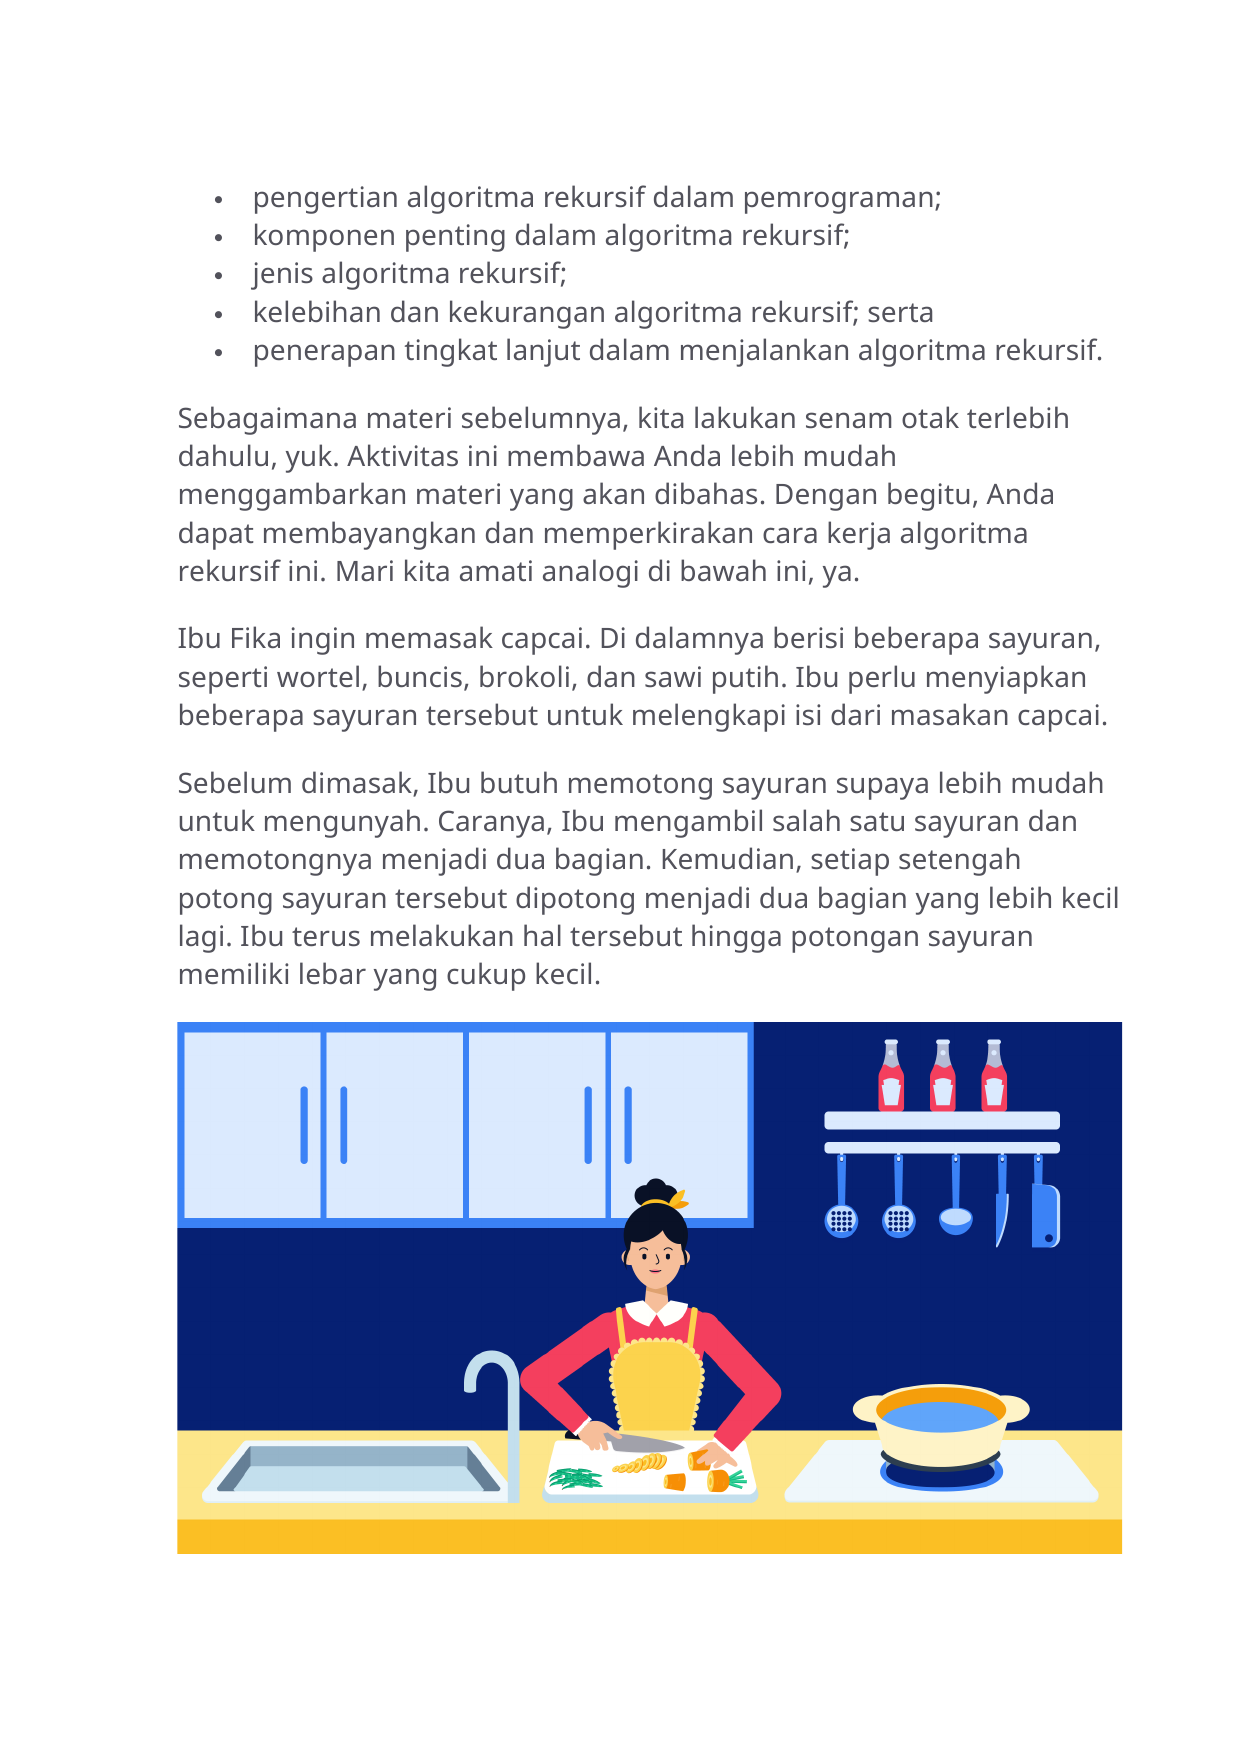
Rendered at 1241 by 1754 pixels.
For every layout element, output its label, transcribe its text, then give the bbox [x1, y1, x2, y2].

text Ibu Fika ingin memasak capcai. Di dalamnya berisi beberapa sayuran, seperti wortel, buncis, brokoli, dan sawi putih. Ibu perlu menyiapkan beberapa sayuran tersebut untuk melengkapi isi dari masakan capcai. [177, 619, 1122, 734]
text Sebelum dimasak, Ibu butuh memotong sayuran supaya lebih mudah untuk mengunyah. Caranya, Ibu mengambil salah satu sayuran dan memotongnya menjadi dua bagian. Kemudian, setiap setengah potong sayuran tersebut dipotong menjadi dua bagian yang lebih kecil lagi. Ibu terus melakukan hal tersebut hingga potongan sayuran memiliki lebar yang cukup kecil. [177, 763, 1122, 993]
list pengertian algoritma rekursif dalam pemrograman; [215, 177, 1122, 216]
picture [177, 1022, 1123, 1554]
list kelebihan dan kekurangan algoritma rekursif; serta [215, 292, 1122, 331]
list penerapan tingkat lanjut dalam menjalankan algoritma rekursif. [215, 331, 1122, 369]
text Sebagaimana materi sebelumnya, kita lakukan senam otak terlebih dahulu, yuk. Aktivitas ini membawa Anda lebih mudah menggambarkan materi yang akan dibahas. Dengan begitu, Anda dapat membayangkan dan memperkirakan cara kerja algoritma rekursif ini. Mari kita amati analogi di bawah ini, ya. [177, 398, 1122, 590]
list jenis algoritma rekursif; [215, 254, 1122, 292]
list komponen penting dalam algoritma rekursif; [215, 216, 1122, 254]
